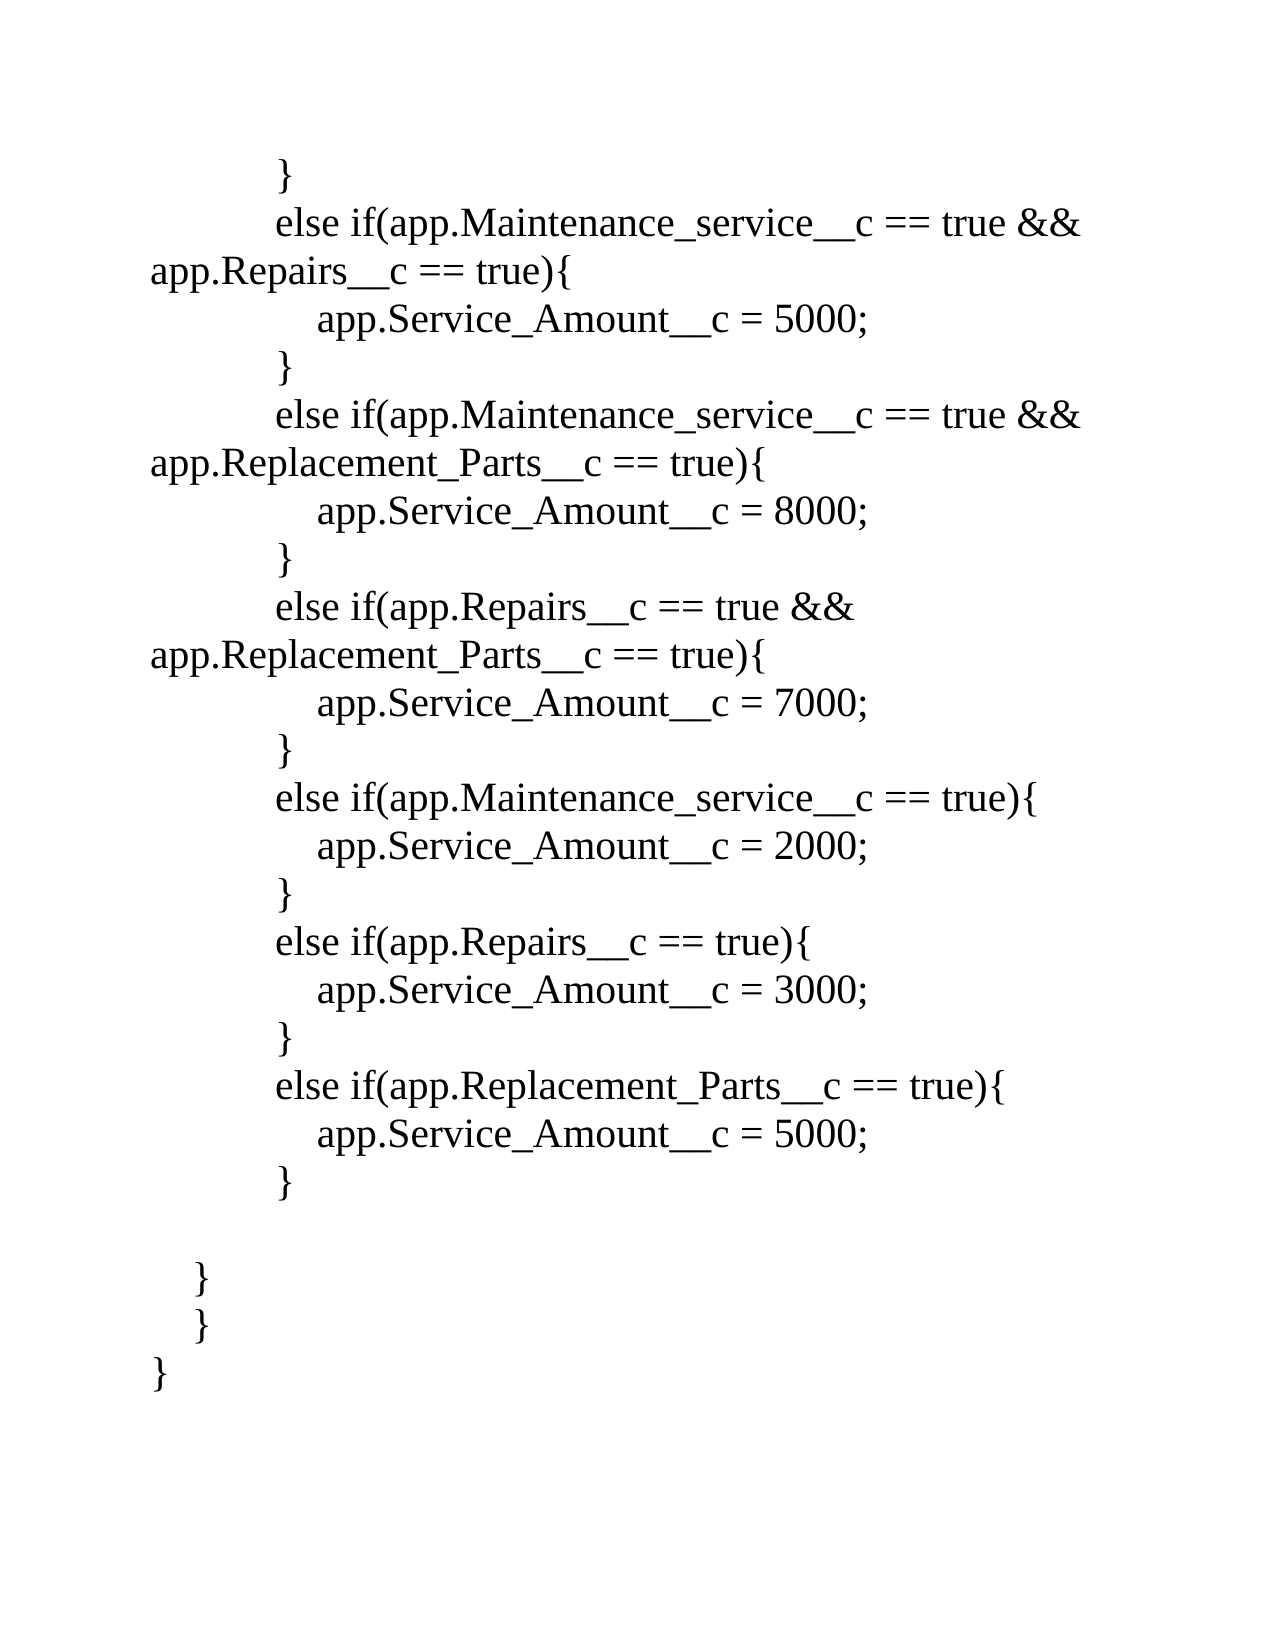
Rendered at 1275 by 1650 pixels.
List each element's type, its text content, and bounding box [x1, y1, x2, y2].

text else if(app.Replacement_Parts__c == true){ [150, 1060, 1125, 1108]
text else if(app.Maintenance_service__c == true && app.Repairs__c == true){ [150, 198, 1125, 294]
text app.Service_Amount__c = 5000; [150, 1108, 1125, 1156]
text } [150, 1012, 1125, 1060]
text else if(app.Repairs__c == true && app.Replacement_Parts__c == true){ [150, 581, 1125, 677]
text } [150, 342, 1125, 389]
text } [150, 725, 1125, 773]
text } [150, 869, 1125, 917]
text app.Service_Amount__c = 7000; [150, 677, 1125, 725]
text } [150, 1156, 1125, 1204]
text else if(app.Maintenance_service__c == true){ [150, 773, 1125, 821]
text } [150, 1300, 1125, 1348]
text app.Service_Amount__c = 5000; [150, 294, 1125, 342]
text app.Service_Amount__c = 3000; [150, 964, 1125, 1012]
text else if(app.Maintenance_service__c == true && app.Replacement_Parts__c == true){ [150, 389, 1125, 485]
text } [150, 1252, 1125, 1300]
text } [150, 150, 1125, 198]
text } [150, 1348, 1125, 1396]
text app.Service_Amount__c = 8000; [150, 485, 1125, 533]
text app.Service_Amount__c = 2000; [150, 821, 1125, 869]
text } [150, 533, 1125, 581]
text else if(app.Repairs__c == true){ [150, 917, 1125, 964]
